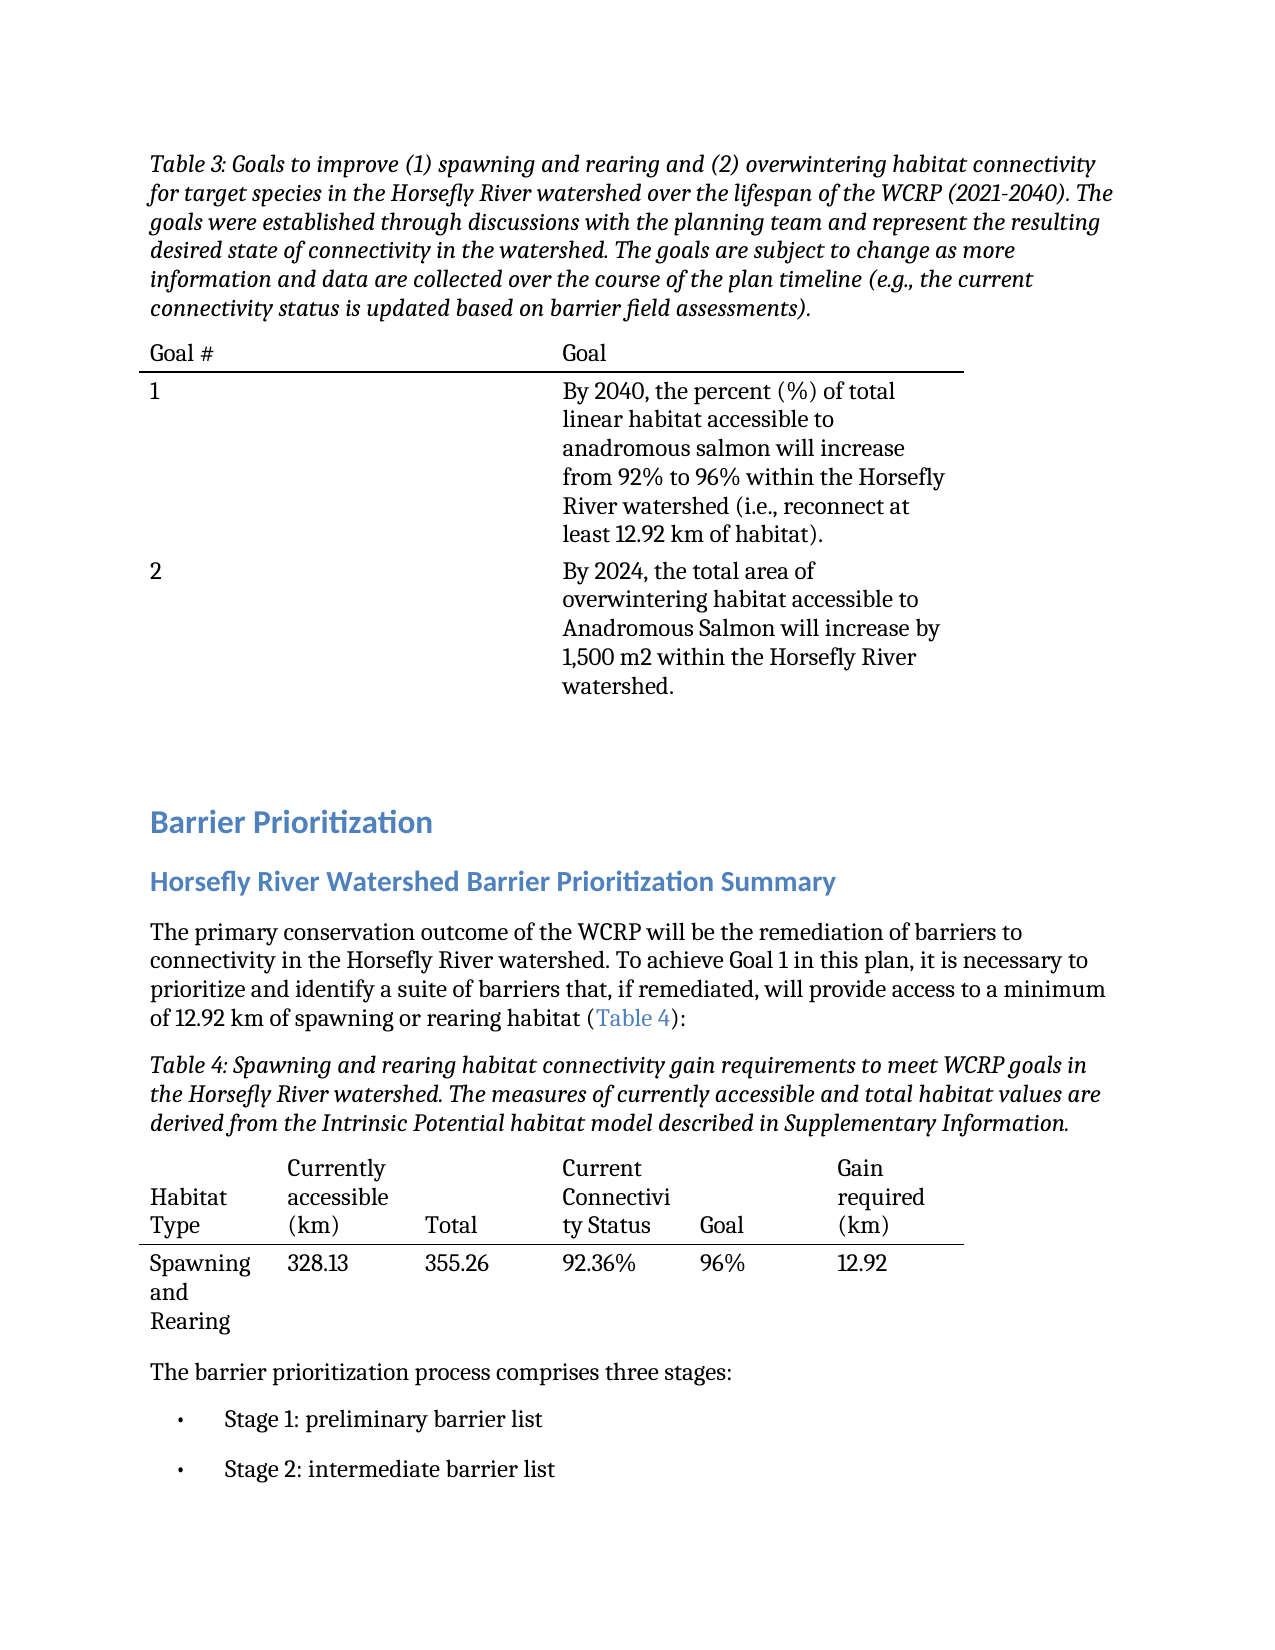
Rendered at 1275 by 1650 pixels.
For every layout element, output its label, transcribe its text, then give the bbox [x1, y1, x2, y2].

table_cell 328.13 [276, 1245, 414, 1339]
table_cell 92.36% [551, 1245, 689, 1339]
table_header Habitat Type [139, 1150, 276, 1244]
subtitle Barrier Prioritization [150, 802, 1125, 842]
table_header Goal [689, 1150, 826, 1244]
table_header Current Connectivity Status [551, 1150, 689, 1244]
table_cell 1 [139, 373, 551, 553]
table_cell Spawning and Rearing [139, 1245, 276, 1339]
table_header Currently accessible (km) [276, 1150, 414, 1244]
table_header Goal # [139, 335, 551, 371]
text Table 3: Goals to improve (1) spawning and rearing and (2) overwintering habitat connectivity for target species in the Horsefly River watershed over the lifespan of the WCRP (2021-2040). The goals were established through discussions with the planning team and represent the resulting desired state of connectivity in the watershed. The goals are subject to change as more information and data are collected over the course of the plan timeline (e.g., the current connectivity status is updated based on barrier field assessments). [150, 150, 1125, 322]
text The barrier prioritization process comprises three stages: [150, 1358, 1125, 1387]
table_header Goal [551, 335, 964, 371]
table_header Total [414, 1150, 551, 1244]
table_cell 12.92 [826, 1245, 964, 1339]
table_cell By 2024, the total area of overwintering habitat accessible to Anadromous Salmon will increase by 1,500 m2 within the Horsefly River watershed. [551, 553, 964, 704]
table_cell 355.26 [414, 1245, 551, 1339]
table_cell By 2040, the percent (%) of total linear habitat accessible to anadromous salmon will increase from 92% to 96% within the Horsefly River watershed (i.e., reconnect at least 12.92 km of habitat). [551, 373, 964, 553]
list Stage 1: preliminary barrier list [175, 1405, 1125, 1434]
table_header Gain required (km) [826, 1150, 964, 1244]
text Table 4: Spawning and rearing habitat connectivity gain requirements to meet WCRP goals in the Horsefly River watershed. The measures of currently accessible and total habitat values are derived from the Intrinsic Potential habitat model described in Supplementary Information. [150, 1051, 1125, 1137]
text The primary conservation outcome of the WCRP will be the remediation of barriers to connectivity in the Horsefly River watershed. To achieve Goal 1 in this plan, it is necessary to prioritize and identify a suite of barriers that, if remediated, will provide access to a minimum of 12.92 km of spawning or rearing habitat (Table 4): [150, 917, 1125, 1032]
subtitle Horsefly River Watershed Barrier Prioritization Summary [150, 863, 1125, 899]
list Stage 2: intermediate barrier list [175, 1455, 1125, 1484]
table_cell 96% [689, 1245, 826, 1339]
table_cell 2 [139, 553, 551, 704]
